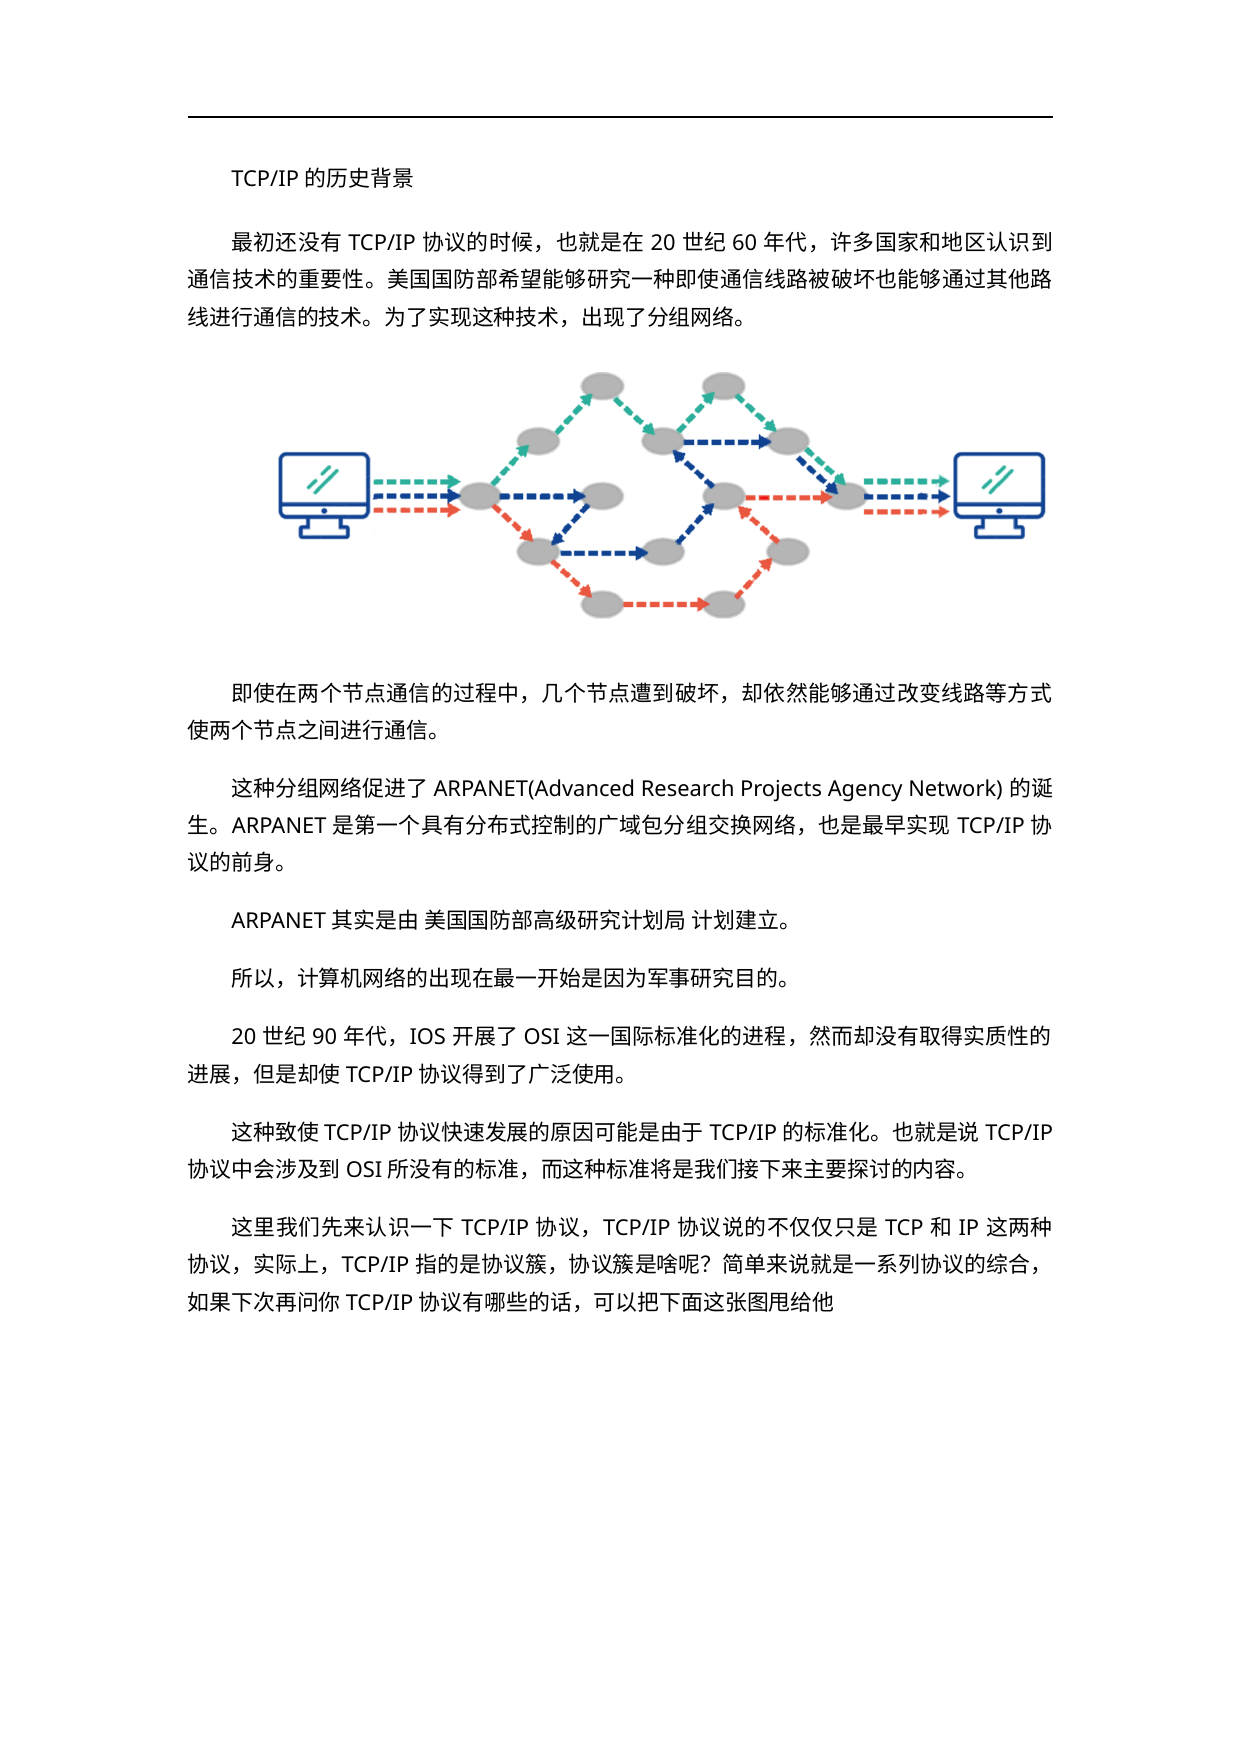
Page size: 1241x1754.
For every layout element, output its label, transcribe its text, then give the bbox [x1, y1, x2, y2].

text 这种致使 TCP/IP 协议快速发展的原因可能是由于 TCP/IP 的标准化。也就是说 TCP/IP 协议中会涉及到 OSI 所没有的标准，而这种标准将是我们接下来主要探讨的内容。 [187, 1114, 1053, 1184]
text 这里我们先来认识一下 TCP/IP 协议，TCP/IP 协议说的不仅仅只是 TCP 和 IP 这两种协议，实际上，TCP/IP 指的是协议簇，协议簇是啥呢？简单来说就是一系列协议的综合，如果下次再问你 TCP/IP 协议有哪些的话，可以把下面这张图甩给他 [187, 1210, 1053, 1317]
text ARPANET 其实是由 美国国防部高级研究计划局 计划建立。 [187, 903, 1053, 936]
subtitle TCP/IP 的历史背景 [187, 161, 1053, 193]
text 即使在两个节点通信的过程中，几个节点遭到破坏，却依然能够通过改变线路等方式使两个节点之间进行通信。 [187, 675, 1053, 745]
text 所以，计算机网络的出现在最一开始是因为军事研究目的。 [187, 961, 1053, 993]
text 最初还没有 TCP/IP 协议的时候，也就是在 20 世纪 60 年代，许多国家和地区认识到通信技术的重要性。美国国防部希望能够研究一种即使通信线路被破坏也能够通过其他路线进行通信的技术。为了实现这种技术，出现了分组网络。 [187, 225, 1053, 332]
text 这种分组网络促进了 ARPANET(Advanced Research Projects Agency Network) 的诞生。ARPANET 是第一个具有分布式控制的广域包分组交换网络，也是最早实现 TCP/IP 协议的前身。 [187, 770, 1053, 877]
text 20 世纪 90 年代，IOS 开展了 OSI 这一国际标准化的进程，然而却没有取得实质性的进展，但是却使 TCP/IP 协议得到了广泛使用。 [187, 1019, 1053, 1089]
picture [231, 357, 1097, 636]
